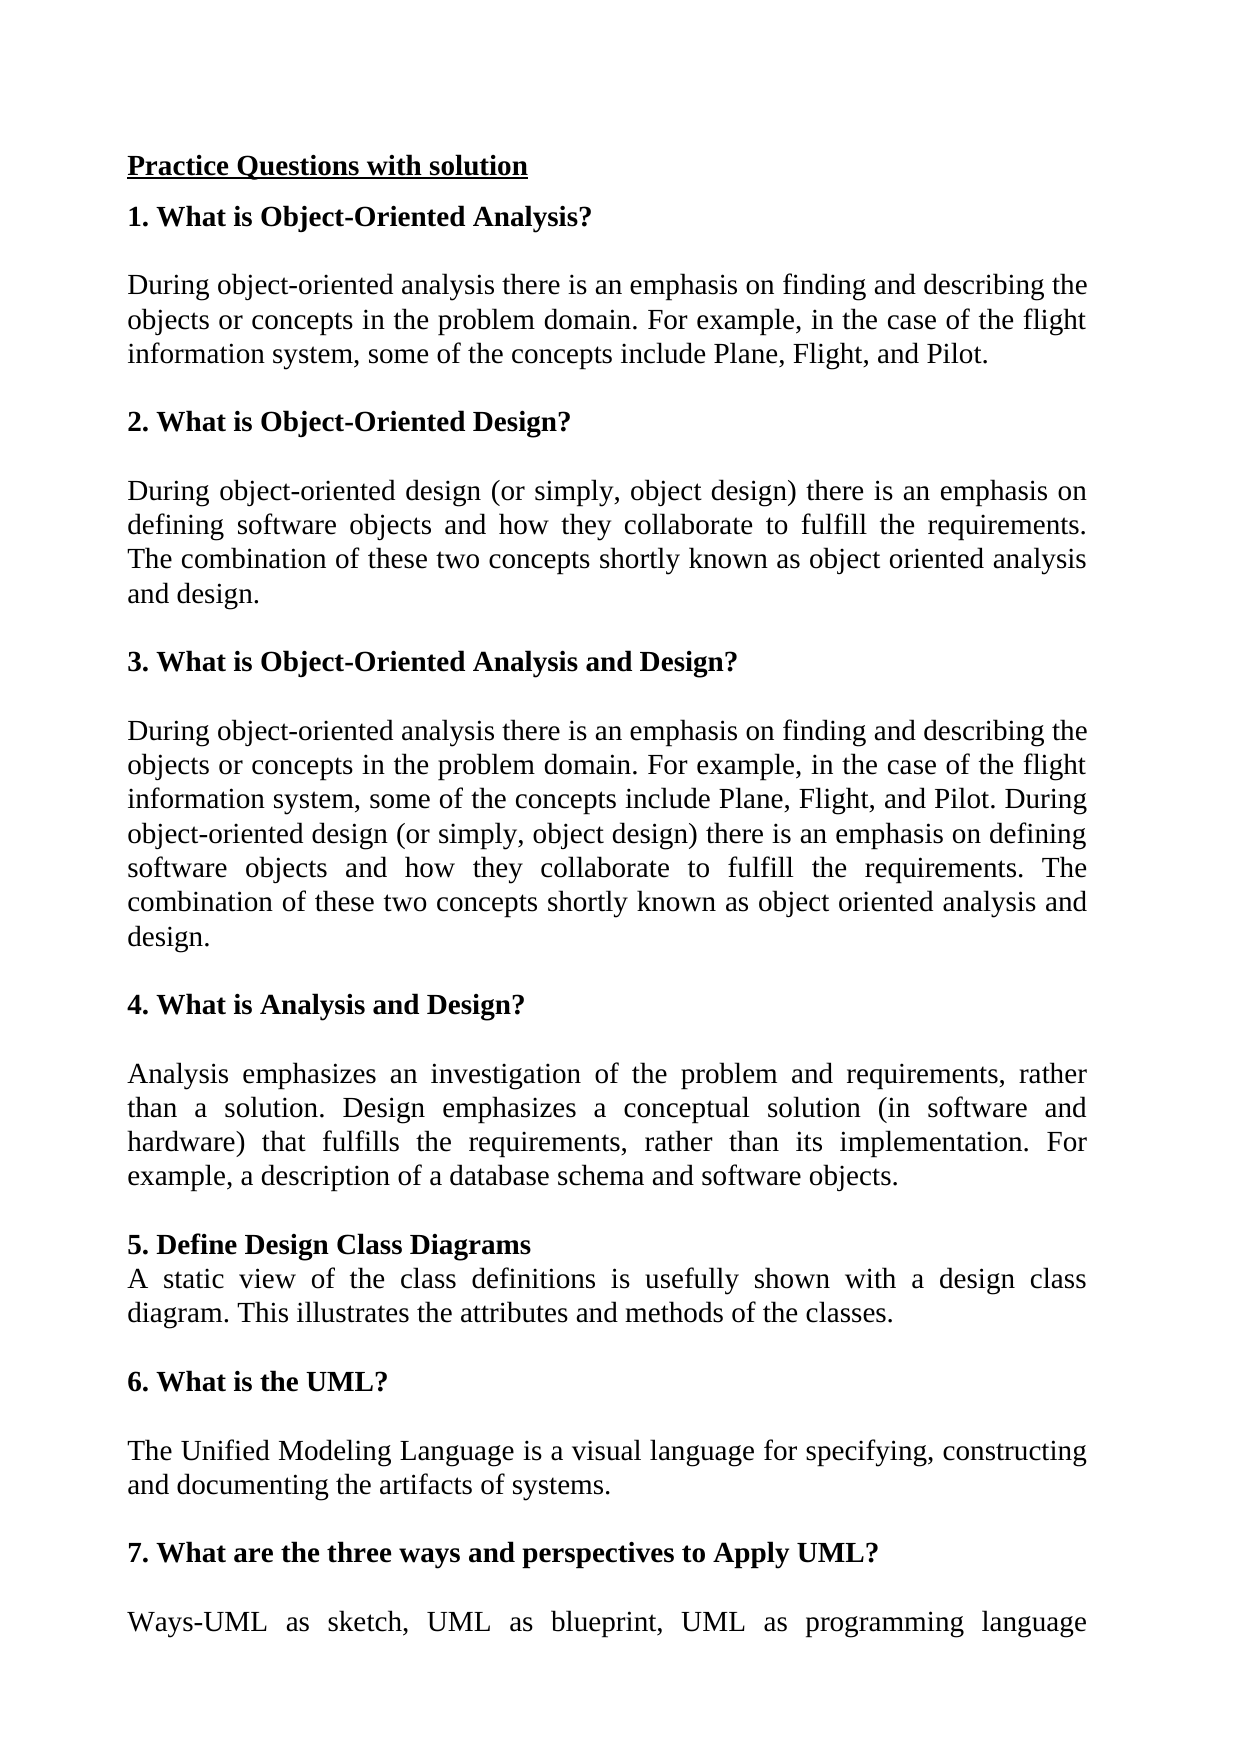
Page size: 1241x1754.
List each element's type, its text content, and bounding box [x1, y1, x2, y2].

text 2. What is Object-Oriented Design? [127, 404, 1088, 438]
text 5. Define Design Class Diagrams [127, 1226, 1088, 1261]
text 7. What are the three ways and perspectives to Apply UML? [127, 1535, 1088, 1569]
text Analysis emphasizes an investigation of the problem and requirements, rather than a solution. Design emphasizes a conceptual solution (in software and hardware) that fulfills the requirements, rather than its implementation. For example, a description of a database schema and software objects. [127, 1055, 1088, 1192]
text During object-oriented analysis there is an emphasis on finding and describing the objects or concepts in the problem domain. For example, in the case of the flight information system, some of the concepts include Plane, Flight, and Pilot. During object-oriented design (or simply, object design) there is an emphasis on defining software objects and how they collaborate to fulfill the requirements. The combination of these two concepts shortly known as object oriented analysis and design. [127, 712, 1088, 952]
text During object-oriented design (or simply, object design) there is an emphasis on defining software objects and how they collaborate to fulfill the requirements. The combination of these two concepts shortly known as object oriented analysis and design. [127, 472, 1088, 609]
text 3. What is Object-Oriented Analysis and Design? [127, 644, 1088, 678]
text 1. What is Object-Oriented Analysis? [127, 198, 1088, 232]
text A static view of the class definitions is usefully shown with a design class diagram. This illustrates the attributes and methods of the classes. [127, 1261, 1088, 1329]
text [127, 1603, 1088, 1638]
text Practice Questions with solution [127, 148, 1088, 181]
text 6. What is the UML? [127, 1363, 1088, 1398]
text 4. What is Analysis and Design? [127, 986, 1088, 1021]
text During object-oriented analysis there is an emphasis on finding and describing the objects or concepts in the problem domain. For example, in the case of the flight information system, some of the concepts include Plane, Flight, and Pilot. [127, 267, 1088, 369]
text The Unified Modeling Language is a visual language for specifying, constructing and documenting the artifacts of systems. [127, 1432, 1088, 1501]
